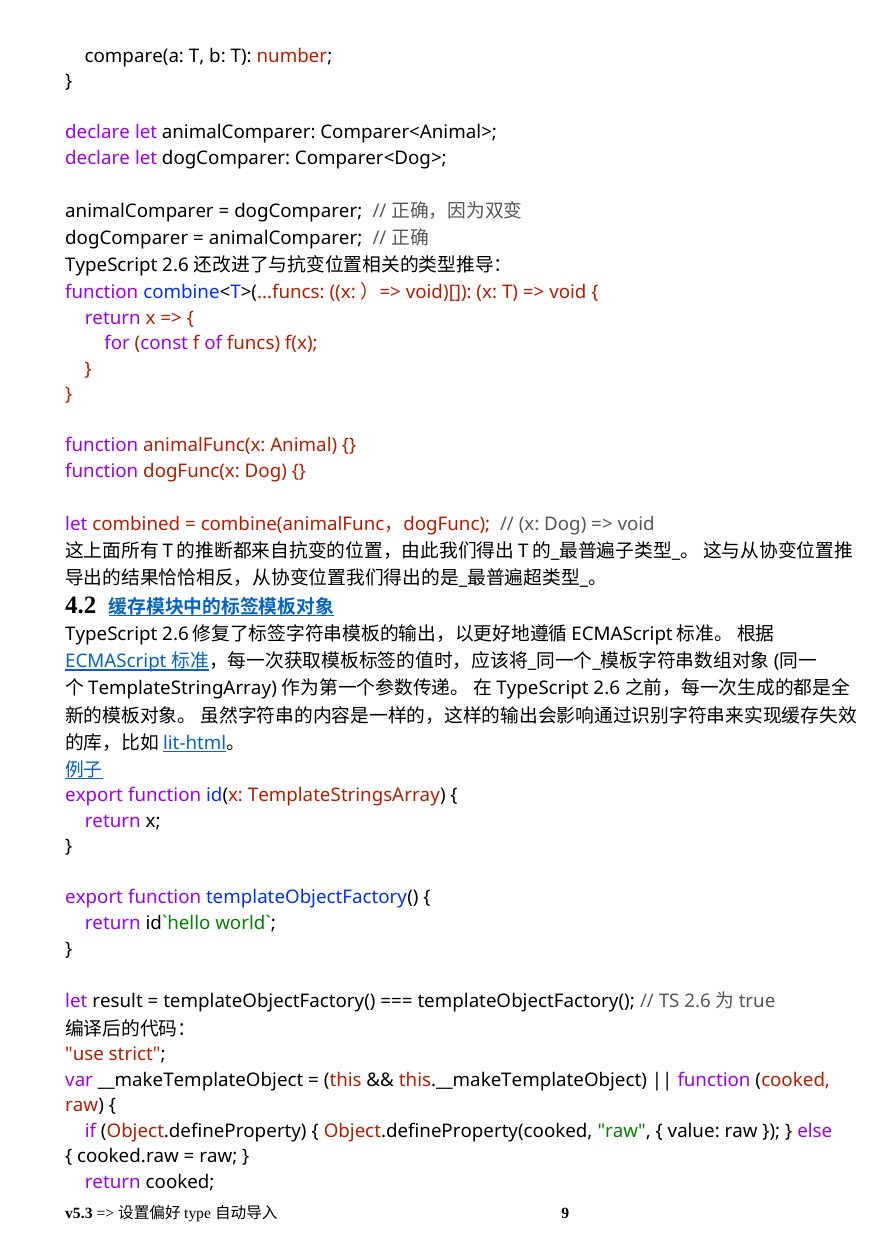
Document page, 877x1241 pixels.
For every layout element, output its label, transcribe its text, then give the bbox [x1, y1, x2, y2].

text } [65, 381, 859, 406]
text TypeScript 2.6修复了标签字符串模板的输出，以更好地遵循ECMAScript标准。 根据ECMAScript 标准，每一次获取模板标签的值时，应该将_同一个_模板字符串数组对象 (同一个 TemplateStringArray) 作为第一个参数传递。 在 TypeScript 2.6 之前，每一次生成的都是全新的模板对象。 虽然字符串的内容是一样的，这样的输出会影响通过识别字符串来实现缓存失效的库，比如 lit-html。 [65, 619, 859, 754]
text return x => { [65, 304, 859, 330]
text export function id(x: TemplateStringsArray) { [65, 782, 859, 807]
text if (Object.defineProperty) { Object.defineProperty(cooked, "raw", { value: raw }); } else { cooked.raw = raw; } [65, 1117, 859, 1168]
text } [65, 355, 859, 381]
text return id`hello world`; [65, 909, 859, 935]
text return cooked; [65, 1168, 859, 1193]
text function dogFunc(x: Dog) {} [65, 457, 859, 483]
text declare let animalComparer: Comparer<Animal>; [65, 119, 859, 144]
text TypeScript 2.6 还改进了与抗变位置相关的类型推导： [65, 250, 859, 277]
text let result = templateObjectFactory() === templateObjectFactory(); // TS 2.6 为 true [65, 986, 859, 1013]
text for (const f of funcs) f(x); [65, 330, 859, 355]
text export function templateObjectFactory() { [65, 884, 859, 909]
text function animalFunc(x: Animal) {} [65, 432, 859, 457]
text var __makeTemplateObject = (this && this.__makeTemplateObject) || function (cooked, raw) { [65, 1066, 859, 1117]
text return x; [65, 807, 859, 833]
text compare(a: T, b: T): number; [65, 42, 859, 68]
text function combine<T>(...funcs: ((x: ）=> void)[]): (x: T) => void { [65, 277, 859, 304]
text animalComparer = dogComparer; // 正确，因为双变 [65, 195, 859, 223]
text "use strict"; [65, 1040, 859, 1066]
text 这上面所有T的推断都来自抗变的位置，由此我们得出T的_最普遍子类型_。 这与从协变位置推导出的结果恰恰相反，从协变位置我们得出的是_最普遍超类型_。 [65, 536, 859, 590]
text 例子 [65, 754, 859, 782]
text let combined = combine(animalFunc，dogFunc); // (x: Dog) => void [65, 508, 859, 536]
text declare let dogComparer: Comparer<Dog>; [65, 144, 859, 170]
text } [65, 68, 859, 93]
text 编译后的代码： [65, 1013, 859, 1040]
text dogComparer = animalComparer; // 正确 [65, 223, 859, 250]
text } [65, 935, 859, 960]
subtitle 缓存模块中的标签模板对象 [65, 590, 859, 619]
text } [65, 833, 859, 858]
